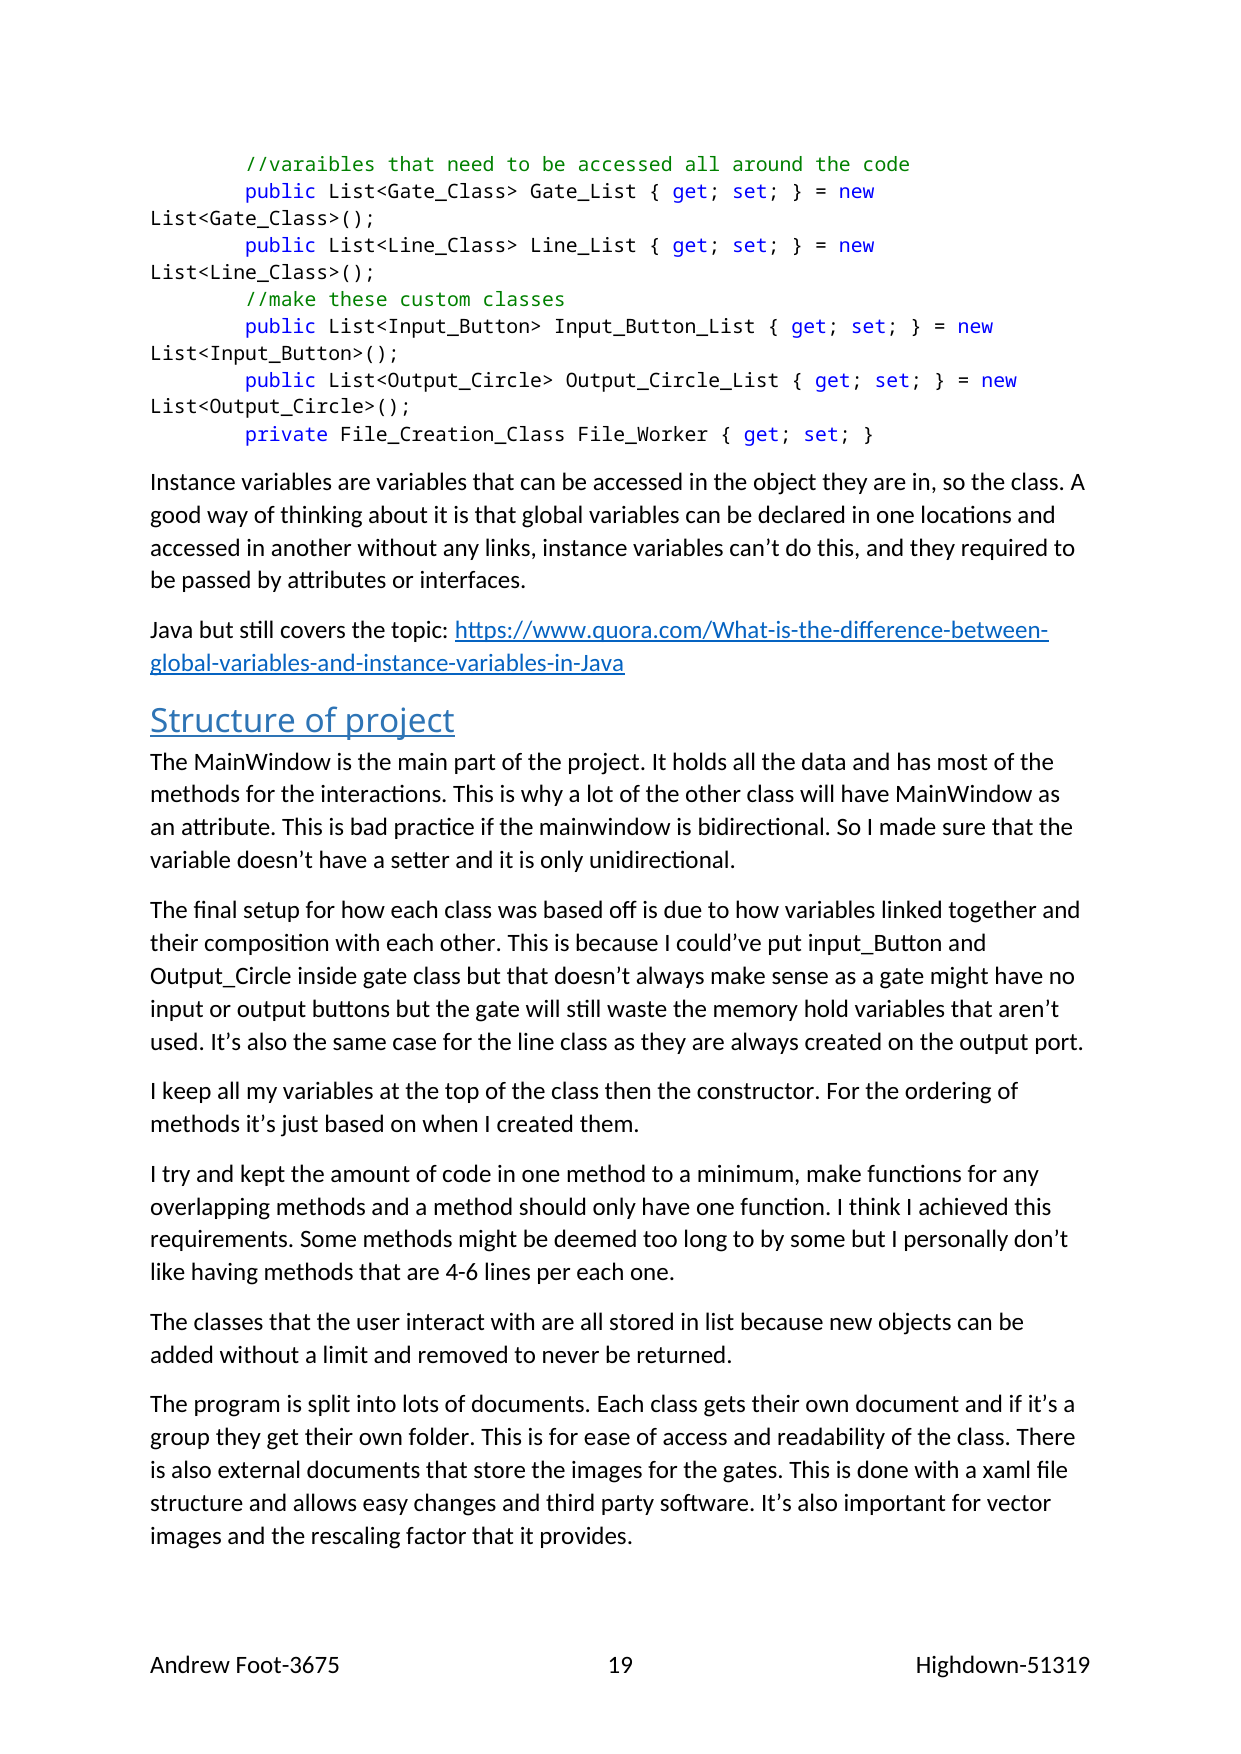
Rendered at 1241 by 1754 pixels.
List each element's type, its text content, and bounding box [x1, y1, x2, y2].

text //varaibles that need to be accessed all around the code [150, 150, 1090, 177]
text The classes that the user interact with are all stored in list because new objects can be added without a limit and removed to never be returned. [150, 1306, 1090, 1369]
text The MainWindow is the main part of the project. It holds all the data and has most of the methods for the interactions. This is why a lot of the other class will have MainWindow as an attribute. This is bad practice if the mainwindow is bidirectional. So I made sure that the variable doesn’t have a setter and it is only unidirectional. [150, 746, 1090, 875]
text I try and kept the amount of code in one method to a minimum, make functions for any overlapping methods and a method should only have one function. I think I achieved this requirements. Some methods might be deemed too long to by some but I personally don’t like having methods that are 4-6 lines per each one. [150, 1158, 1090, 1287]
text Instance variables are variables that can be accessed in the object they are in, so the class. A good way of thinking about it is that global variables can be declared in one locations and accessed in another without any links, instance variables can’t do this, and they required to be passed by attributes or interfaces. [150, 466, 1090, 595]
text The final setup for how each class was based off is due to how variables linked together and their composition with each other. This is because I could’ve put input_Button and Output_Circle inside gate class but that doesn’t always make sense as a gate might have no input or output buttons but the gate will still waste the memory hold variables that aren’t used. It’s also the same case for the line class as they are always created on the output port. [150, 894, 1090, 1056]
text The program is split into lots of documents. Each class gets their own document and if it’s a group they get their own folder. This is for ease of access and readability of the class. There is also external documents that store the images for the gates. This is done with a xaml file structure and allows easy changes and third party software. It’s also important for vector images and the rescaling factor that it provides. [150, 1388, 1090, 1551]
subtitle Structure of project [150, 697, 1090, 742]
text public List<Line_Class> Line_List { get; set; } = new List<Line_Class>(); [150, 231, 1090, 285]
text public List<Output_Circle> Output_Circle_List { get; set; } = new List<Output_Circle>(); [150, 366, 1090, 420]
text Java but still covers the topic: https://www.quora.com/What-is-the-difference-between-global-variables-and-instance-variables-in-Java [150, 614, 1090, 678]
text private File_Creation_Class File_Worker { get; set; } [150, 420, 1090, 447]
text public List<Input_Button> Input_Button_List { get; set; } = new List<Input_Button>(); [150, 312, 1090, 366]
text public List<Gate_Class> Gate_List { get; set; } = new List<Gate_Class>(); [150, 177, 1090, 231]
text //make these custom classes [150, 285, 1090, 312]
text I keep all my variables at the top of the class then the constructor. For the ordering of methods it’s just based on when I created them. [150, 1075, 1090, 1139]
